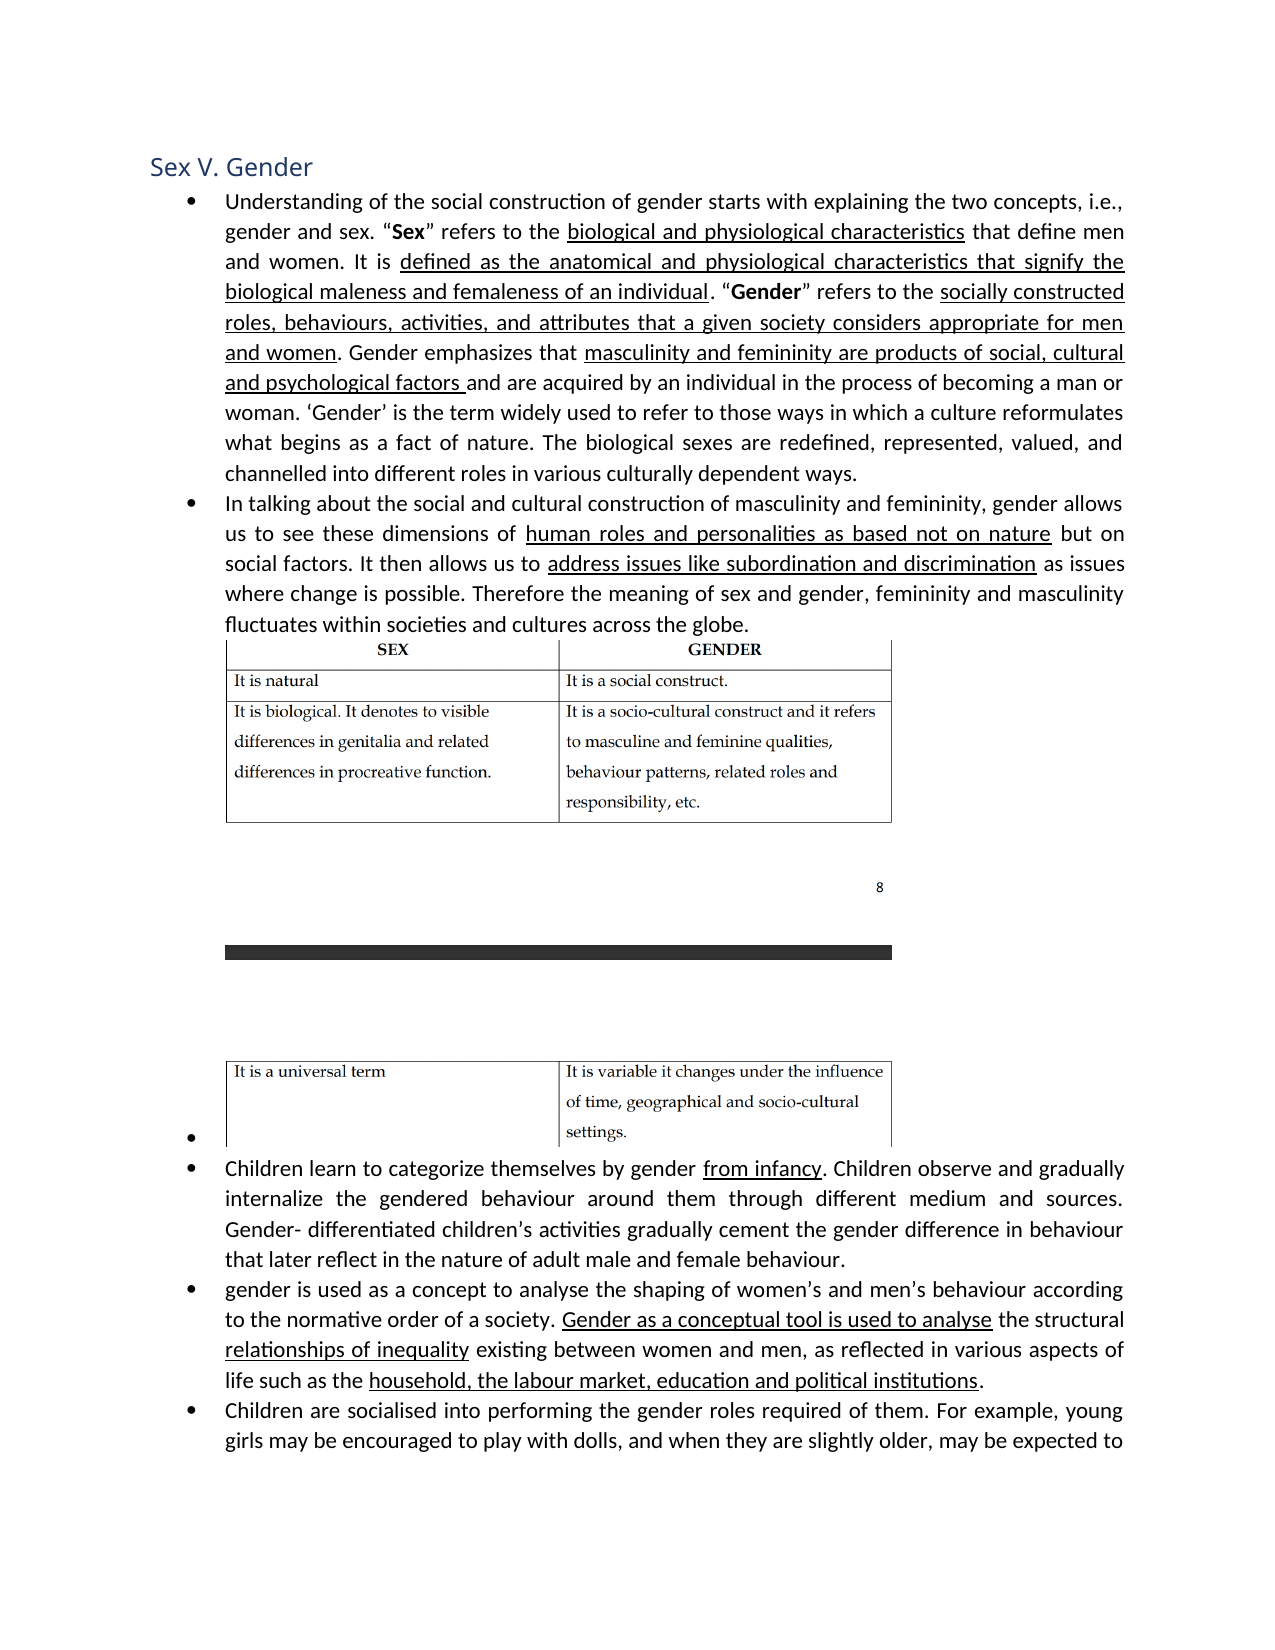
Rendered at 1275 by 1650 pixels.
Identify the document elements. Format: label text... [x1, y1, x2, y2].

subtitle Sex V. Gender [150, 150, 1125, 184]
picture [225, 640, 892, 1147]
list Understanding of the social construction of gender starts with explaining the two concepts, i.e., gender and sex. “Sex” refers to the biological and physiological characteristics that define men and women. It is defined as the anatomical and physiological characteristics that signify the biological maleness and femaleness of an individual. “Gender” refers to the socially constructed roles, behaviours, activities, and attributes that a given society considers appropriate for men and women. Gender emphasizes that masculinity and femininity are products of social, cultural and psychological factors and are acquired by an individual in the process of becoming a man or woman. ‘Gender’ is the term widely used to refer to those ways in which a culture reformulates what begins as a fact of nature. The biological sexes are redefined, represented, valued, and channelled into different roles in various culturally dependent ways. [187, 187, 1125, 487]
list Children learn to categorize themselves by gender from infancy. Children observe and gradually internalize the gendered behaviour around them through different medium and sources. Gender- differentiated children’s activities gradually cement the gender difference in behaviour that later reflect in the nature of adult male and female behaviour. [187, 1154, 1125, 1273]
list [187, 1396, 1125, 1454]
list gender is used as a concept to analyse the shaping of women’s and men’s behaviour according to the normative order of a society. Gender as a conceptual tool is used to analyse the structural relationships of inequality existing between women and men, as reflected in various aspects of life such as the household, the labour market, education and political institutions. [187, 1275, 1125, 1394]
list In talking about the social and cultural construction of masculinity and femininity, gender allows us to see these dimensions of human roles and personalities as based not on nature but on social factors. It then allows us to address issues like subordination and discrimination as issues where change is possible. Therefore the meaning of sex and gender, femininity and masculinity fluctuates within societies and cultures across the globe. [187, 489, 1125, 638]
